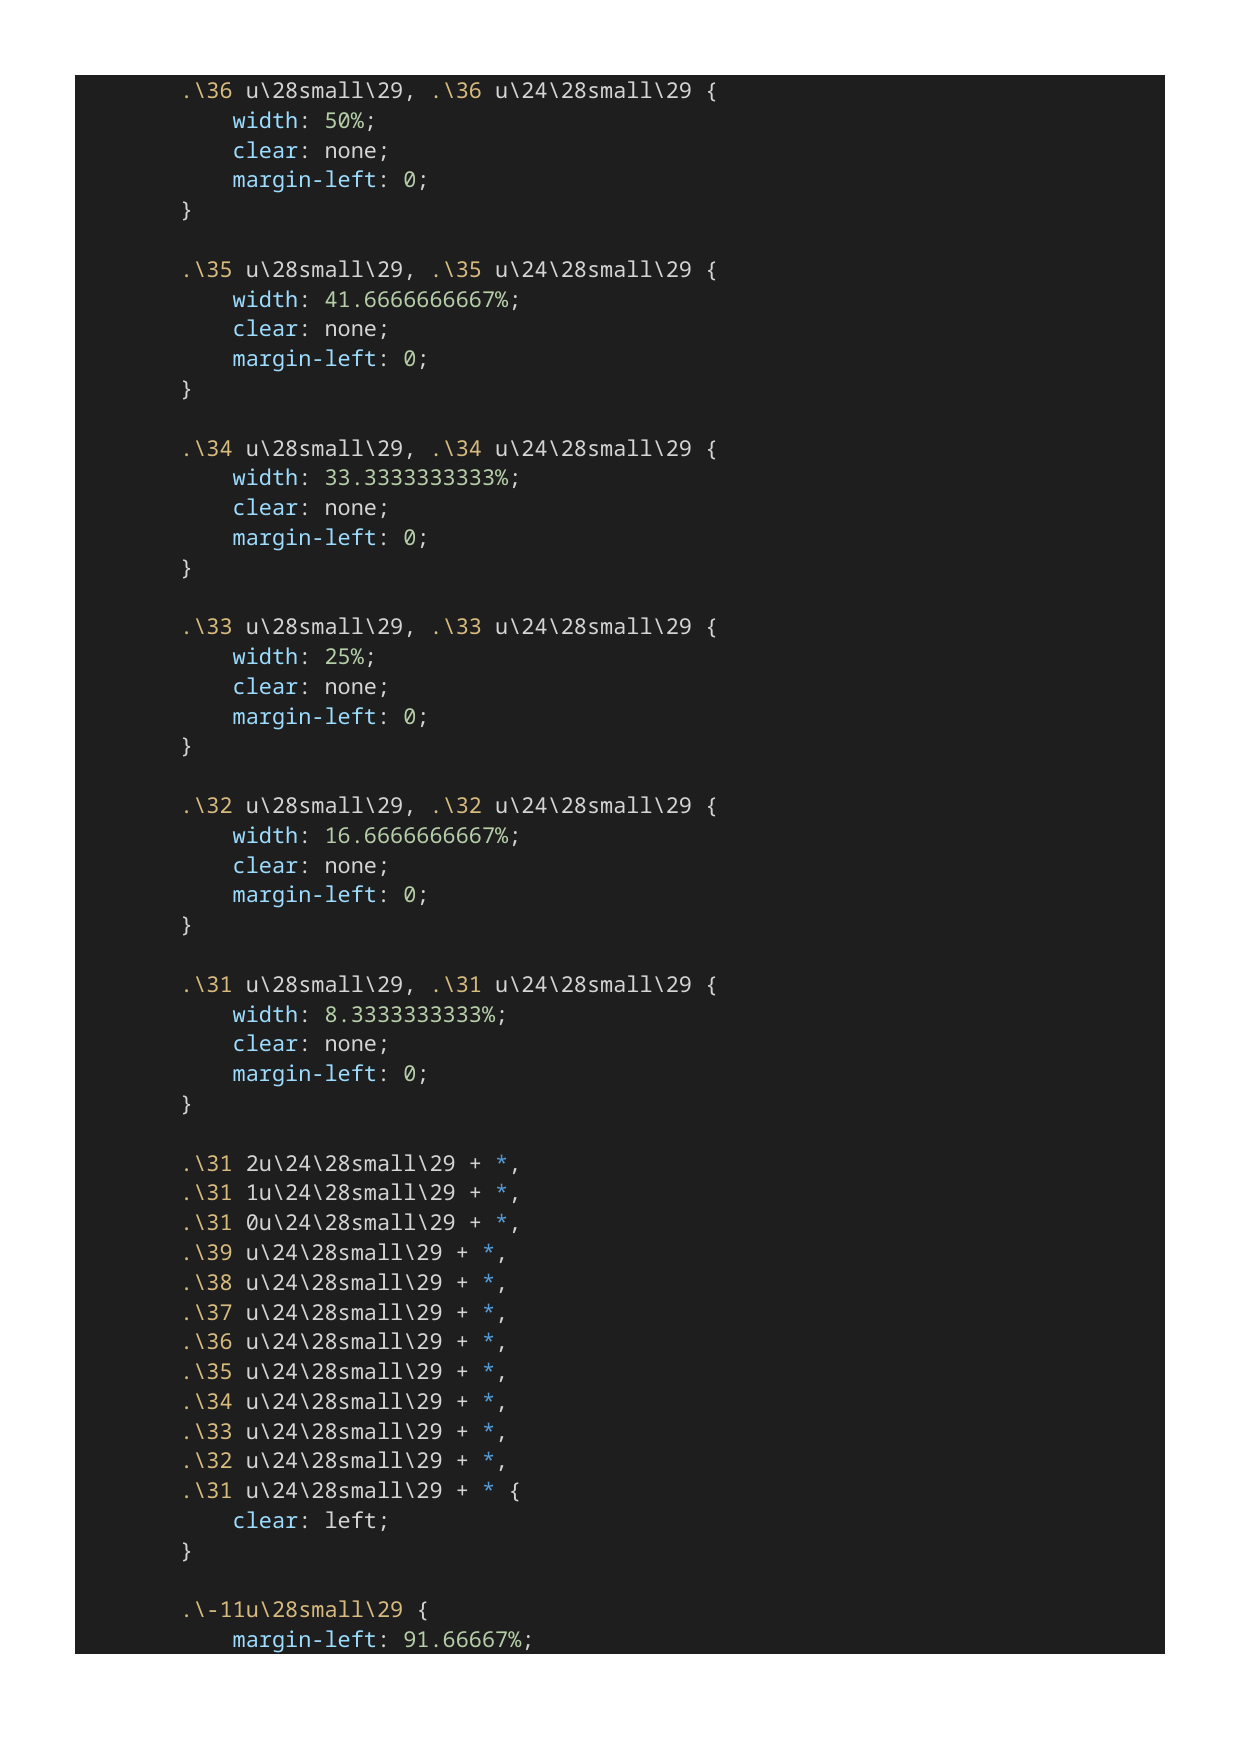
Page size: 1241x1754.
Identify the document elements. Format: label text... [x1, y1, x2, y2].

text .\37 u\24\28small\29 + *, [75, 1296, 1165, 1326]
text .\-11u\28small\29 { [75, 1594, 1165, 1624]
text .\31 0u\24\28small\29 + *, [75, 1207, 1165, 1237]
text .\36 u\24\28small\29 + *, [75, 1326, 1165, 1356]
text margin-left: 0; [75, 1058, 1165, 1088]
text width: 50%; [75, 105, 1165, 134]
text .\31 2u\24\28small\29 + *, [75, 1147, 1165, 1177]
text .\33 u\24\28small\29 + *, [75, 1416, 1165, 1445]
text .\34 u\24\28small\29 + *, [75, 1386, 1165, 1416]
text .\33 u\28small\29, .\33 u\24\28small\29 { [75, 611, 1165, 641]
text width: 33.3333333333%; [75, 462, 1165, 492]
text margin-left: 0; [75, 701, 1165, 730]
text .\35 u\24\28small\29 + *, [75, 1356, 1165, 1386]
text } [75, 909, 1165, 939]
text margin-left: 0; [75, 164, 1165, 194]
text .\31 1u\24\28small\29 + *, [75, 1177, 1165, 1207]
text } [75, 373, 1165, 403]
text width: 41.6666666667%; [75, 283, 1165, 313]
text .\31 u\28small\29, .\31 u\24\28small\29 { [75, 969, 1165, 998]
text .\35 u\28small\29, .\35 u\24\28small\29 { [75, 254, 1165, 283]
text } [75, 1088, 1165, 1118]
text clear: left; [75, 1505, 1165, 1535]
text } [75, 552, 1165, 581]
text margin-left: 0; [75, 343, 1165, 373]
text .\38 u\24\28small\29 + *, [75, 1267, 1165, 1296]
text width: 8.3333333333%; [75, 998, 1165, 1028]
text clear: none; [75, 671, 1165, 701]
text margin-left: 91.66667%; [75, 1624, 1165, 1654]
text width: 25%; [75, 641, 1165, 671]
text margin-left: 0; [75, 522, 1165, 552]
text .\39 u\24\28small\29 + *, [75, 1237, 1165, 1267]
text .\36 u\28small\29, .\36 u\24\28small\29 { [75, 75, 1165, 105]
text .\32 u\28small\29, .\32 u\24\28small\29 { [75, 790, 1165, 820]
text } [75, 194, 1165, 224]
text clear: none; [75, 134, 1165, 164]
text .\32 u\24\28small\29 + *, [75, 1445, 1165, 1475]
text clear: none; [75, 492, 1165, 522]
text } [75, 1535, 1165, 1564]
text .\31 u\24\28small\29 + * { [75, 1475, 1165, 1505]
text clear: none; [75, 1028, 1165, 1058]
text clear: none; [75, 313, 1165, 343]
text margin-left: 0; [75, 879, 1165, 909]
text width: 16.6666666667%; [75, 820, 1165, 849]
text .\34 u\28small\29, .\34 u\24\28small\29 { [75, 432, 1165, 462]
text } [75, 730, 1165, 760]
text clear: none; [75, 849, 1165, 879]
